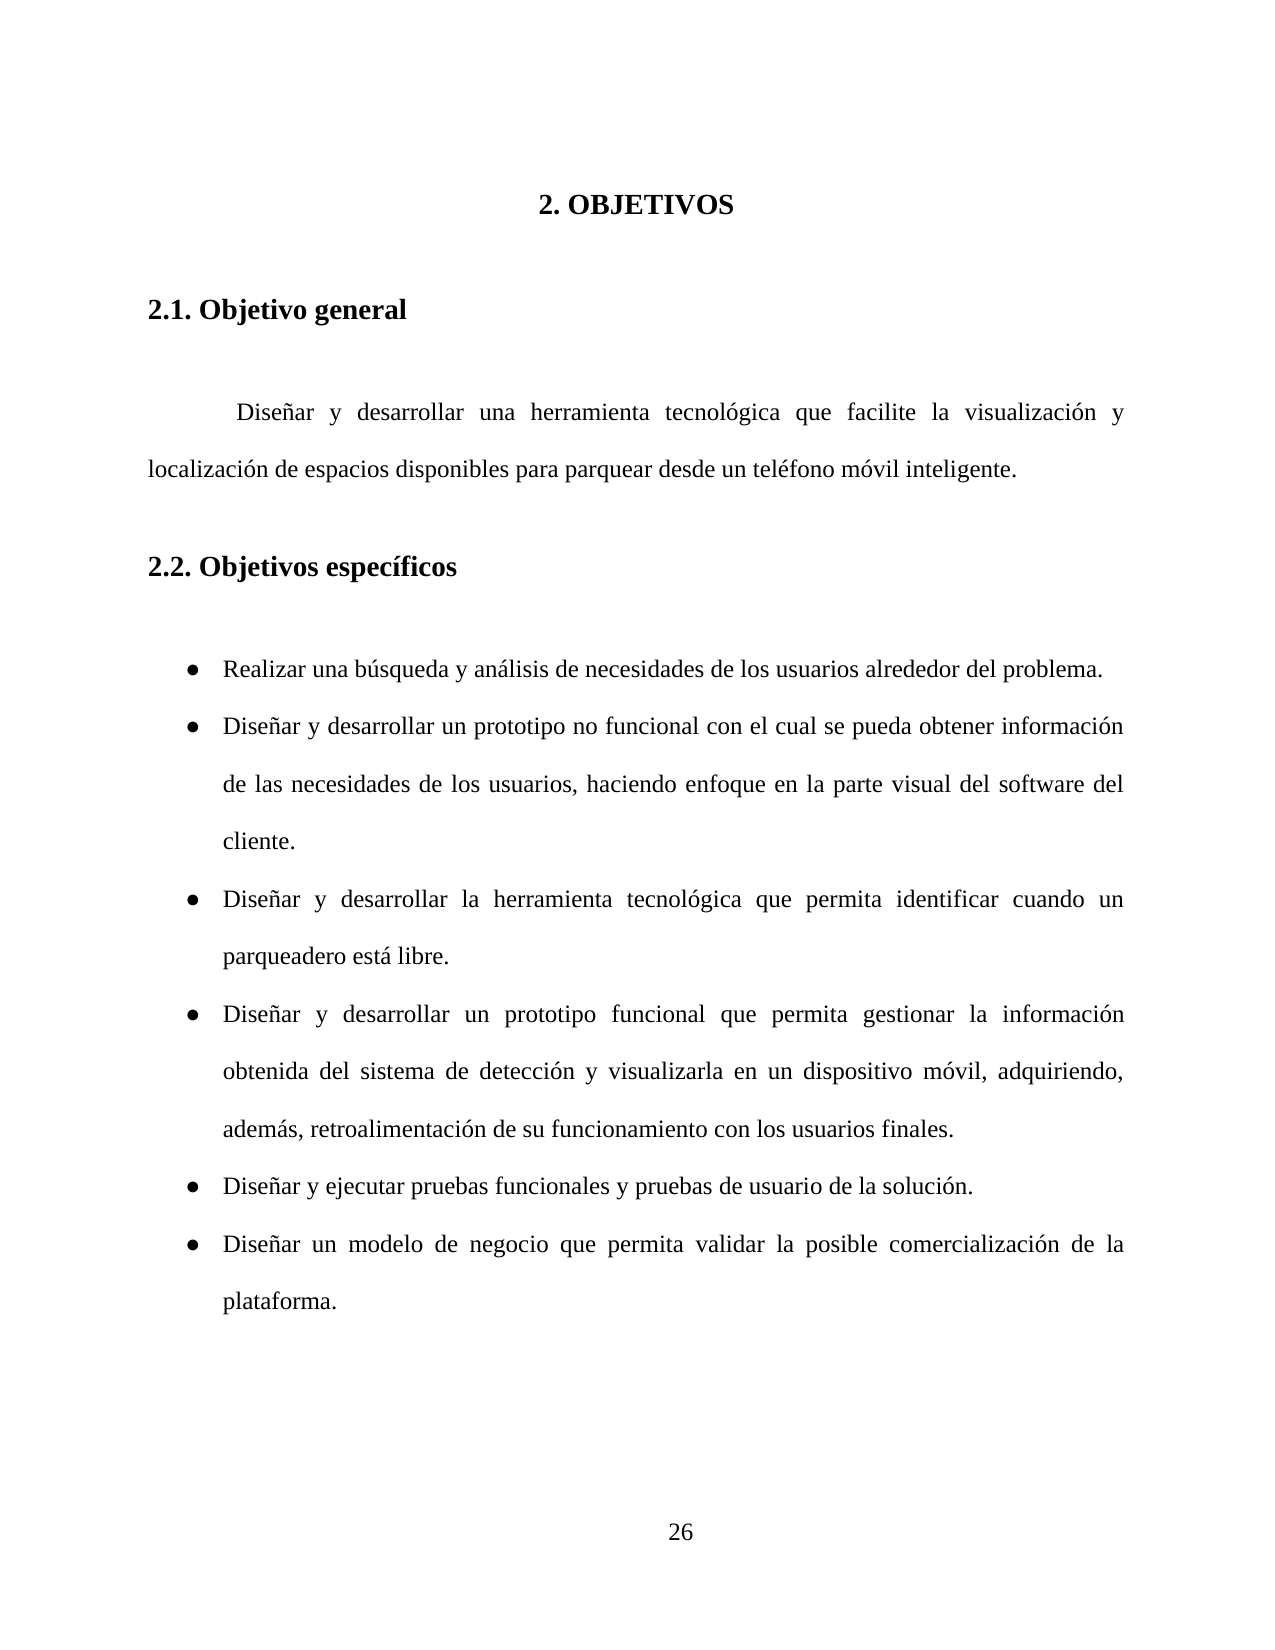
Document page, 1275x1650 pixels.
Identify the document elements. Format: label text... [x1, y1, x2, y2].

subtitle 2.2. Objetivos específicos [148, 549, 1125, 583]
list Diseñar y desarrollar un prototipo funcional que permita gestionar la información obtenida del sistema de detección y visualizarla en un dispositivo móvil, adquiriendo, además, retroalimentación de su funcionamiento con los usuarios finales. [185, 999, 1125, 1142]
list Realizar una búsqueda y análisis de necesidades de los usuarios alrededor del problema. [185, 654, 1125, 682]
subtitle 2. OBJETIVOS [148, 187, 1125, 221]
subtitle 2.1. Objetivo general [148, 292, 1125, 326]
list Diseñar y desarrollar la herramienta tecnológica que permita identificar cuando un parqueadero está libre. [185, 884, 1125, 970]
list Diseñar y ejecutar pruebas funcionales y pruebas de usuario de la solución. [185, 1171, 1125, 1200]
text Diseñar y desarrollar una herramienta tecnológica que facilite la visualización y localización de espacios disponibles para parquear desde un teléfono móvil inteligente. [148, 397, 1125, 483]
list Diseñar y desarrollar un prototipo no funcional con el cual se pueda obtener información de las necesidades de los usuarios, haciendo enfoque en la parte visual del software del cliente. [185, 711, 1125, 855]
list Diseñar un modelo de negocio que permita validar la posible comercialización de la plataforma. [185, 1229, 1125, 1315]
